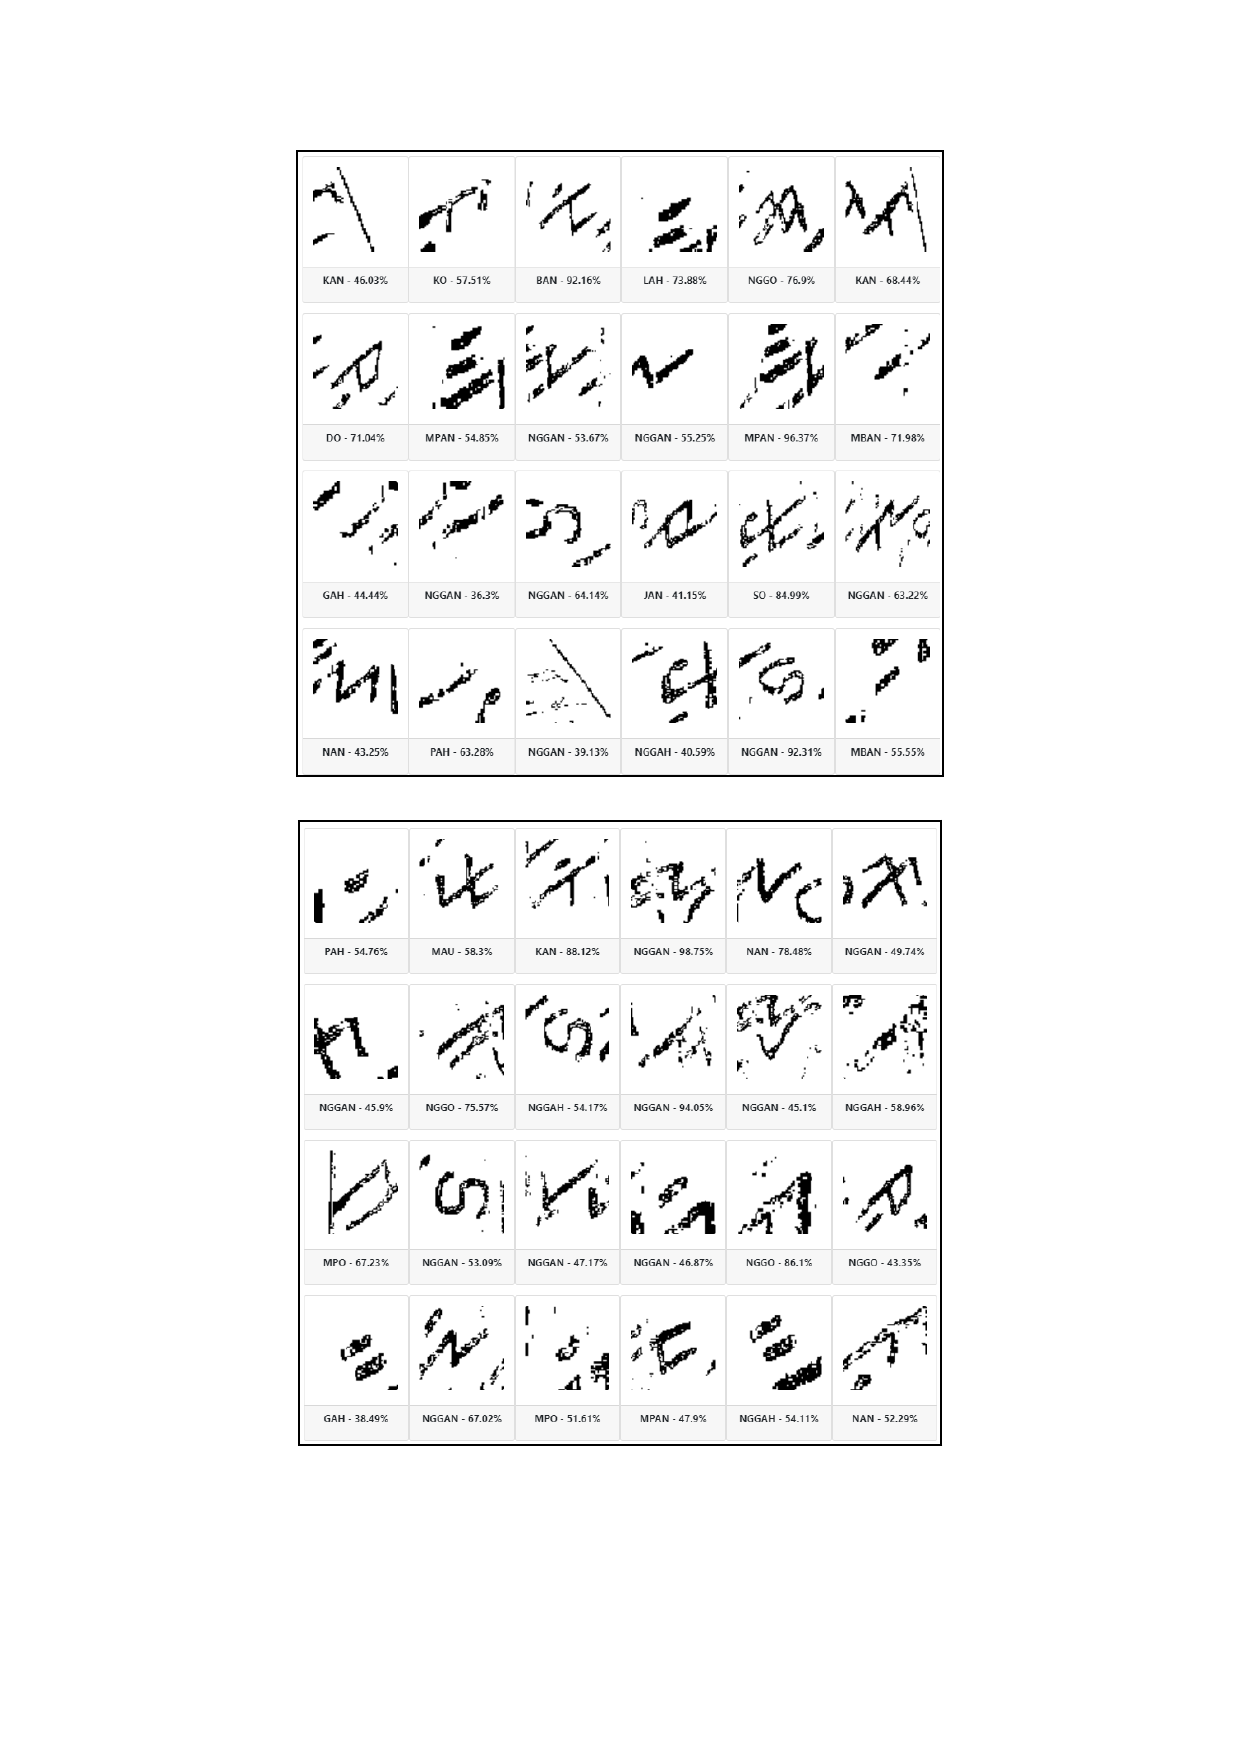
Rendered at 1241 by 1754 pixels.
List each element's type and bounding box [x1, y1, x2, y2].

picture [300, 822, 940, 1444]
picture [298, 152, 942, 775]
